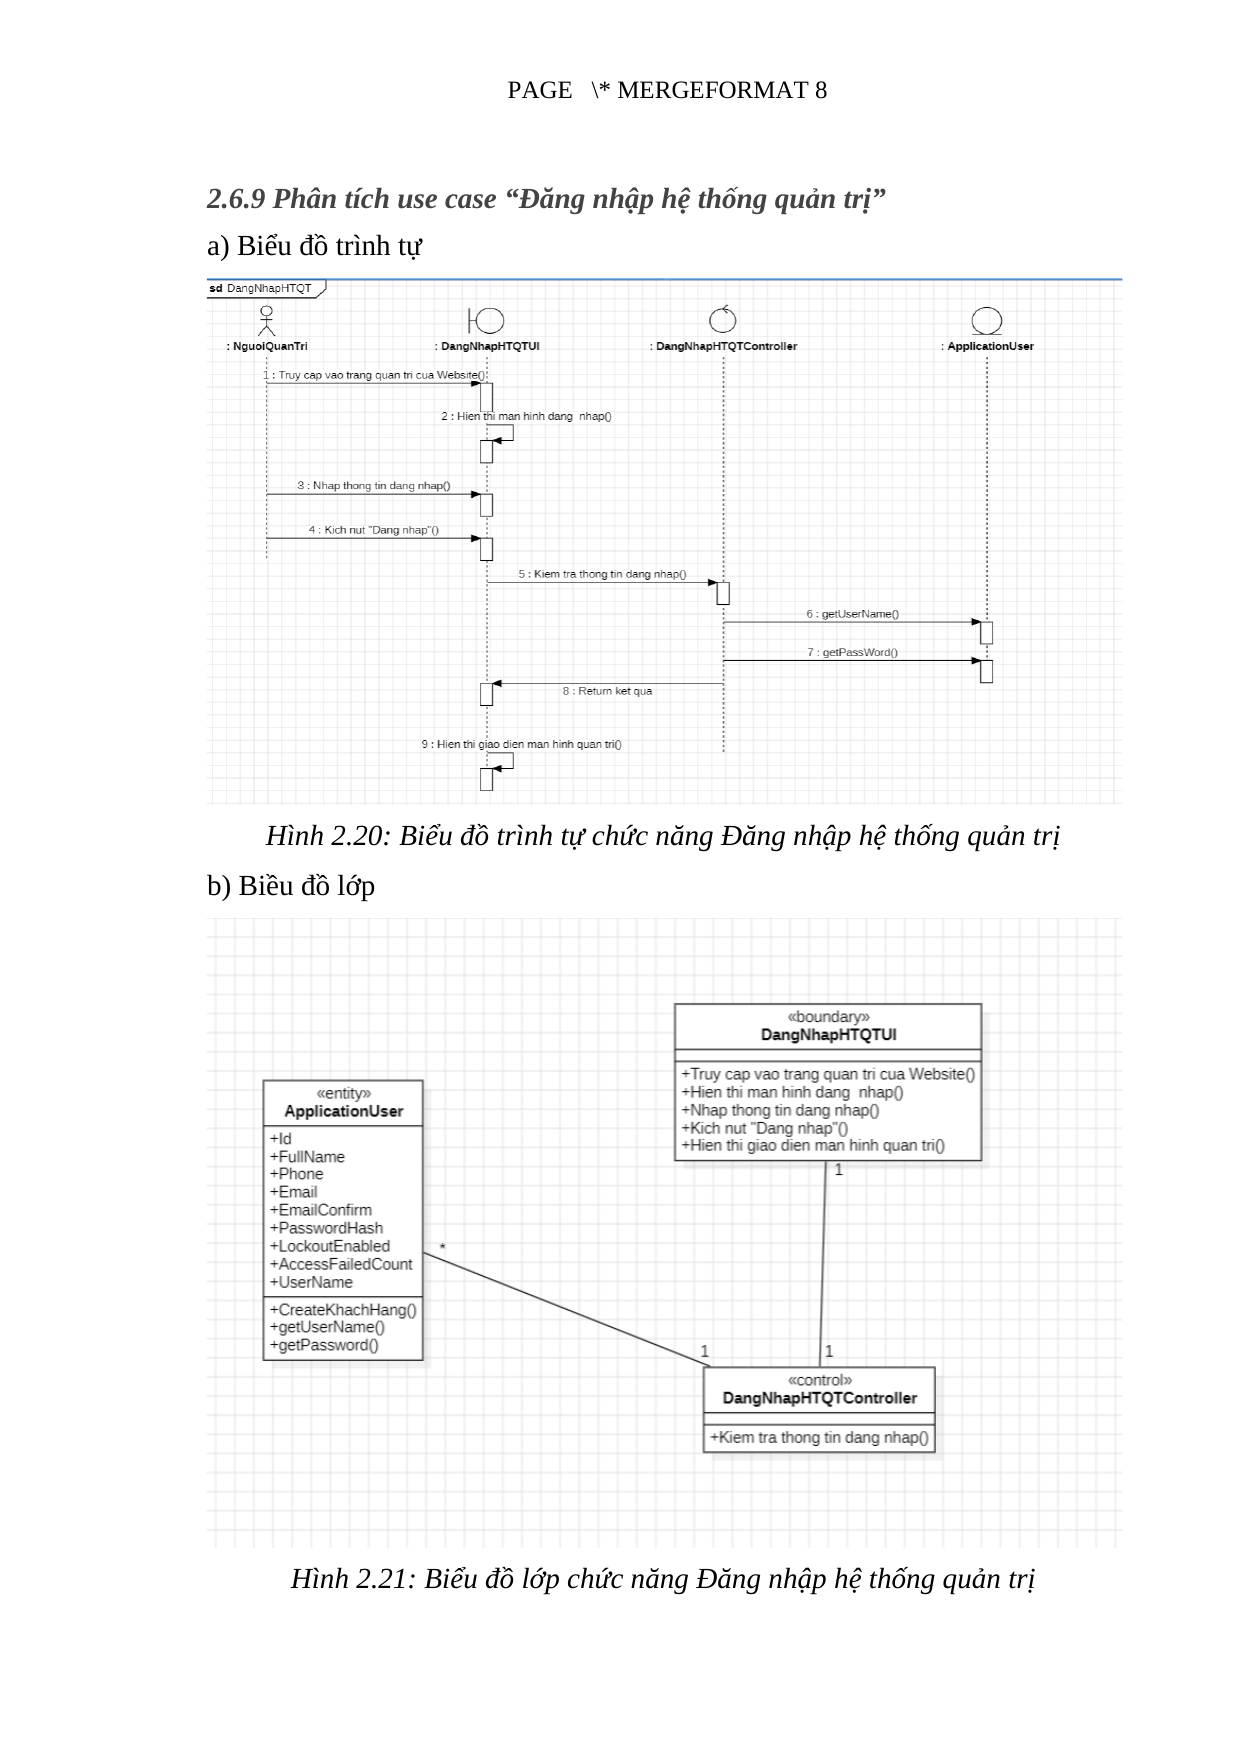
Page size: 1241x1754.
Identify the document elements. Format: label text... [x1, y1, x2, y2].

text a) Biểu đồ trình tự [207, 228, 1122, 261]
text b) Biều đồ lớp [207, 868, 1122, 902]
text Hình 2.21: Biểu đồ lớp chức năng Đăng nhập hệ thống quản trị [207, 1561, 1122, 1594]
picture [206, 918, 1123, 1548]
subtitle 2.6.9 Phân tích use case “Đăng nhập hệ thống quản trị” [207, 181, 1122, 214]
text Hình 2.20: Biểu đồ trình tự chức năng Đăng nhập hệ thống quản trị [207, 818, 1122, 851]
picture [206, 278, 1123, 805]
